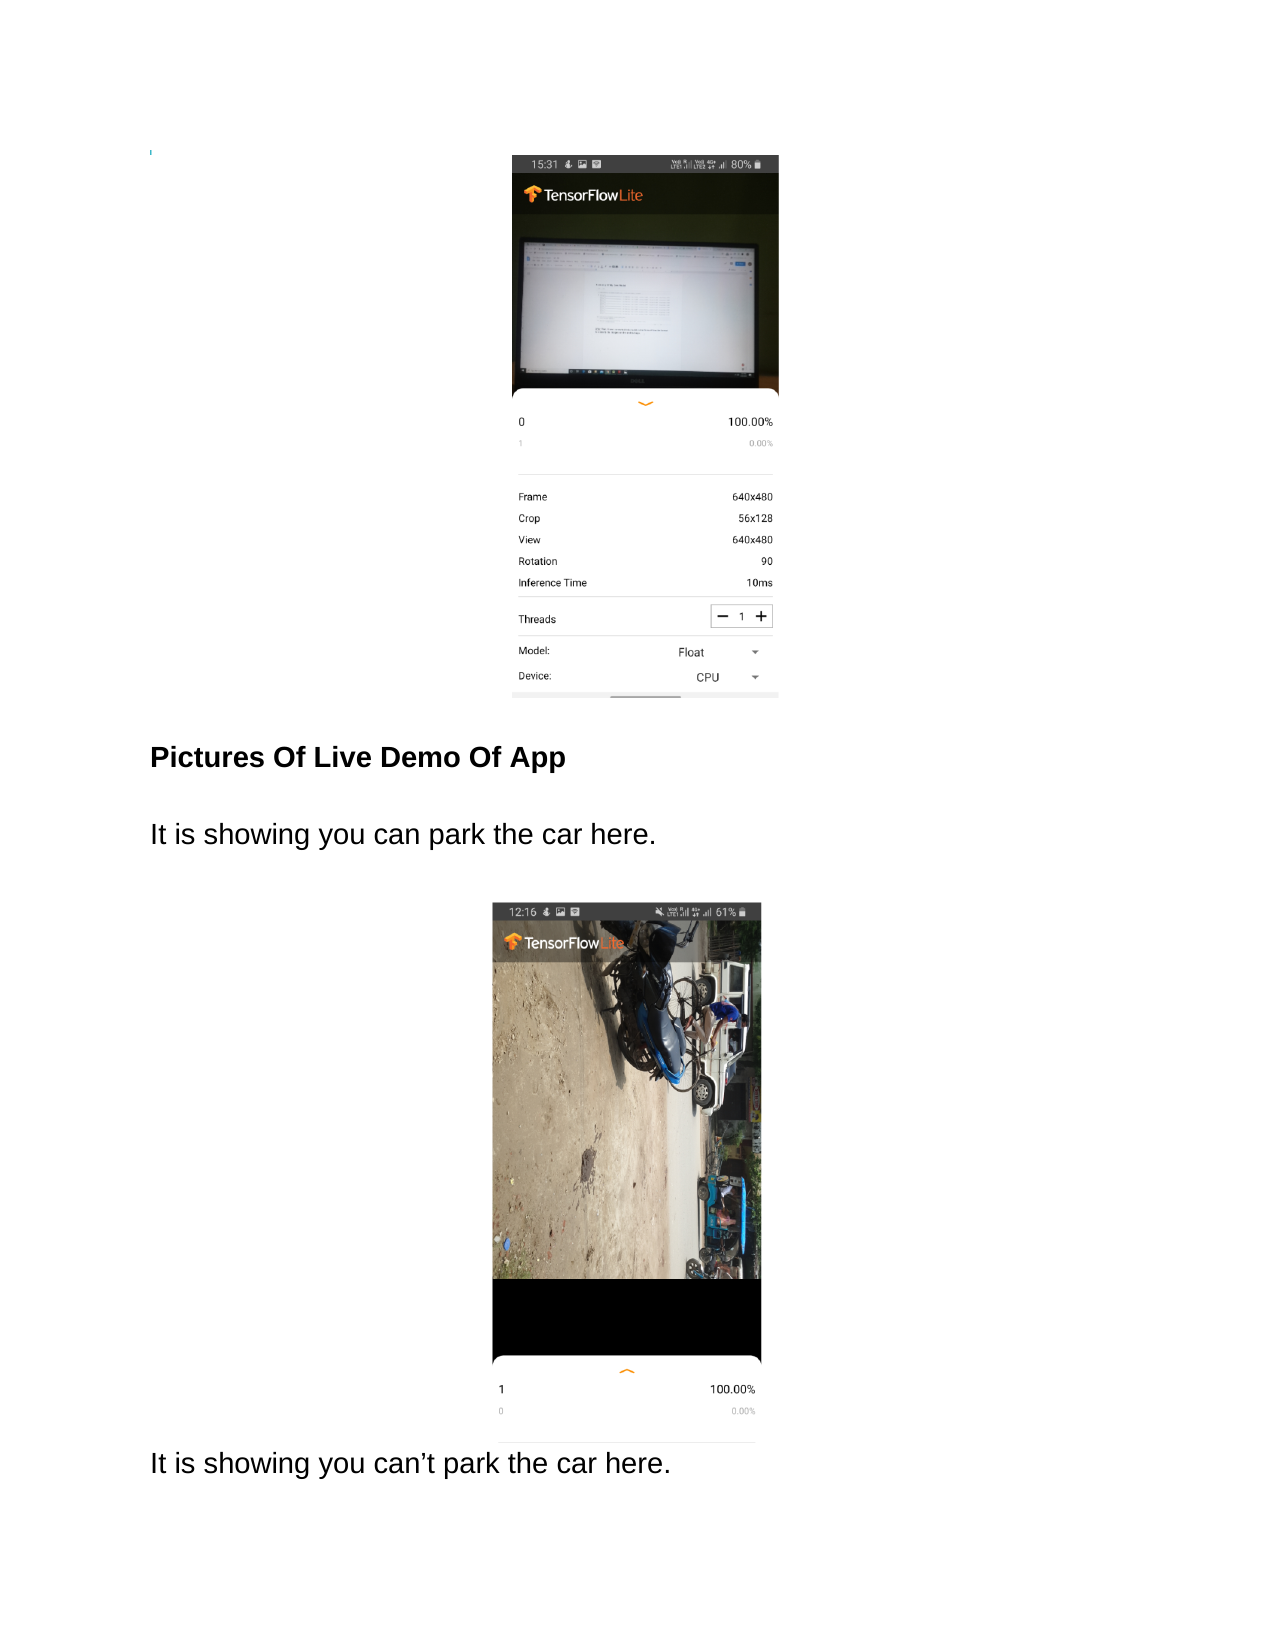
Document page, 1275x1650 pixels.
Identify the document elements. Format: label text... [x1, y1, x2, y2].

text It is showing you can park the car here. [150, 817, 1125, 851]
text Pictures Of Live Demo Of App [150, 740, 1125, 774]
picture [150, 894, 1125, 1443]
picture [150, 150, 1125, 698]
text It is showing you can’t park the car here. [150, 1446, 1125, 1480]
